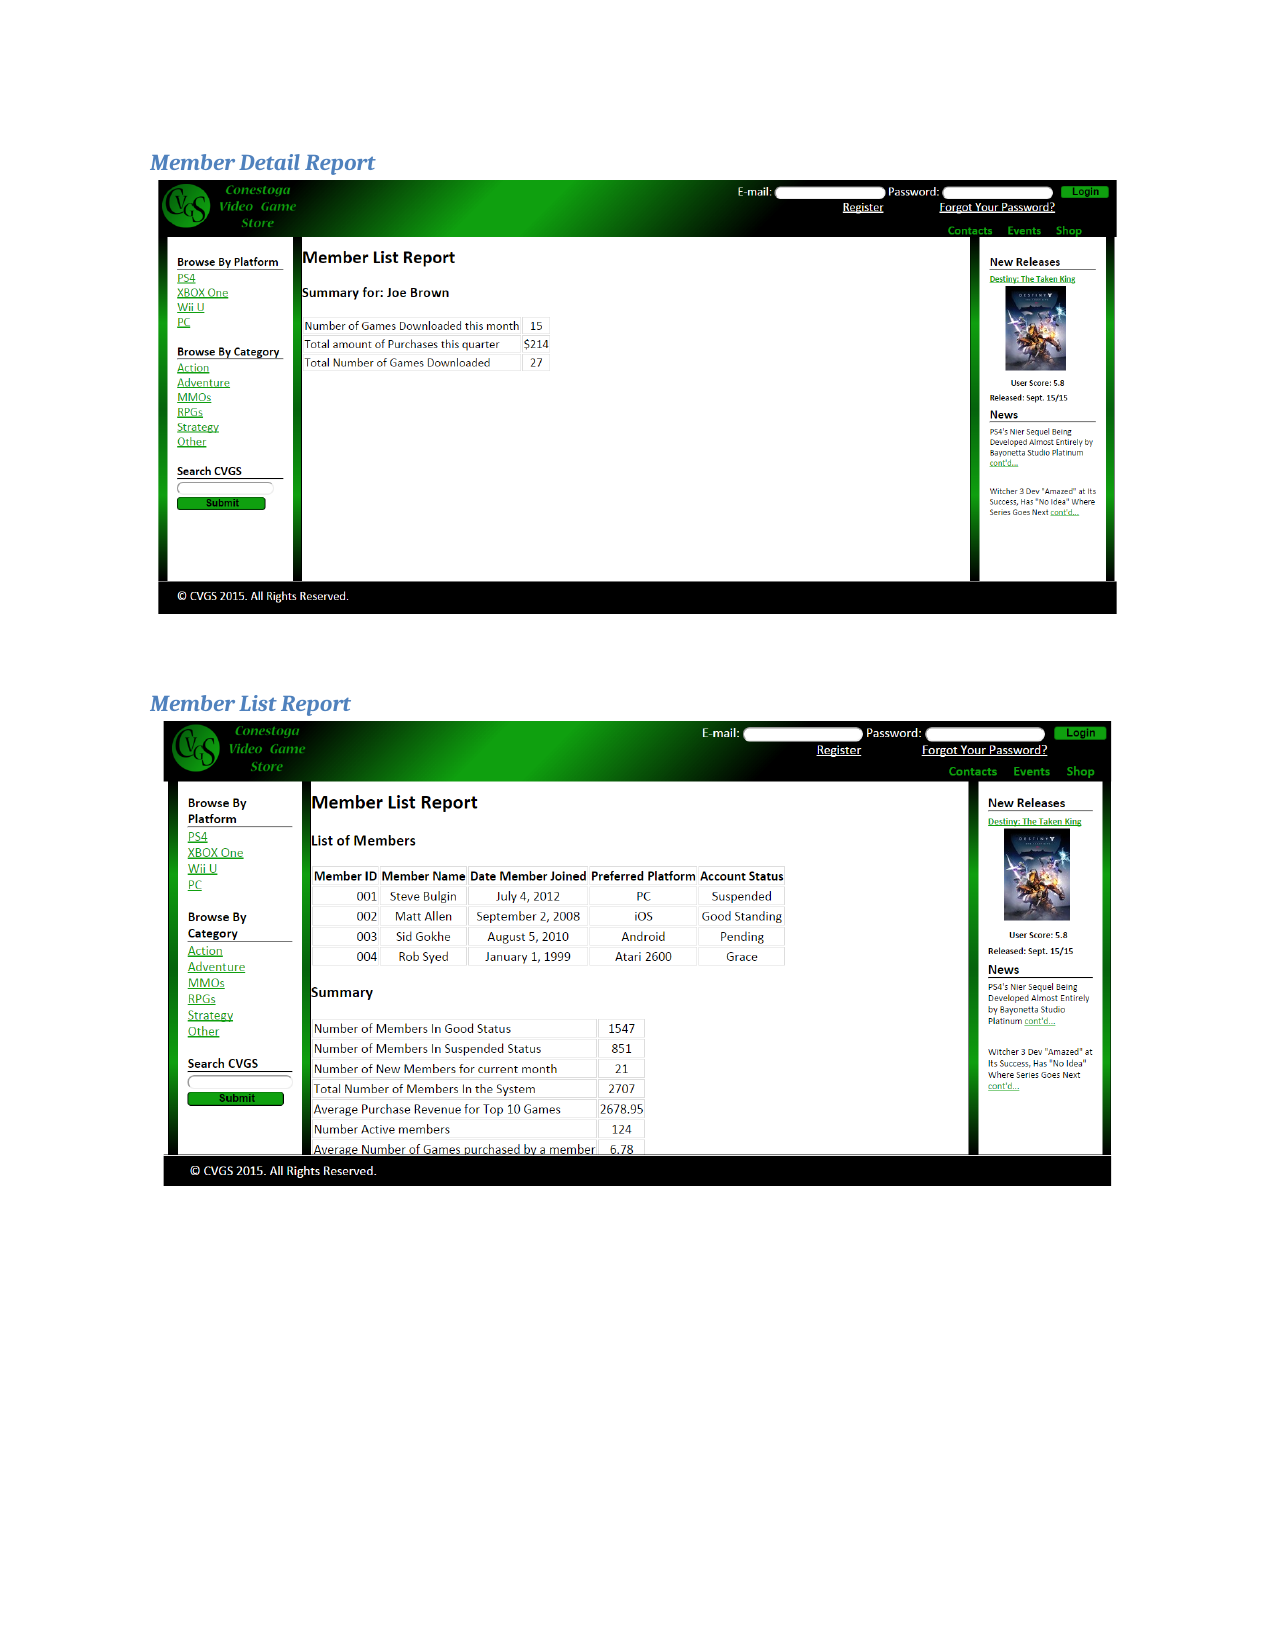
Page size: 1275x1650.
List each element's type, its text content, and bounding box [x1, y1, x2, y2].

subtitle Member Detail Report [150, 150, 1125, 176]
picture [163, 721, 1112, 1186]
picture [158, 180, 1117, 614]
subtitle Member List Report [150, 691, 1125, 718]
